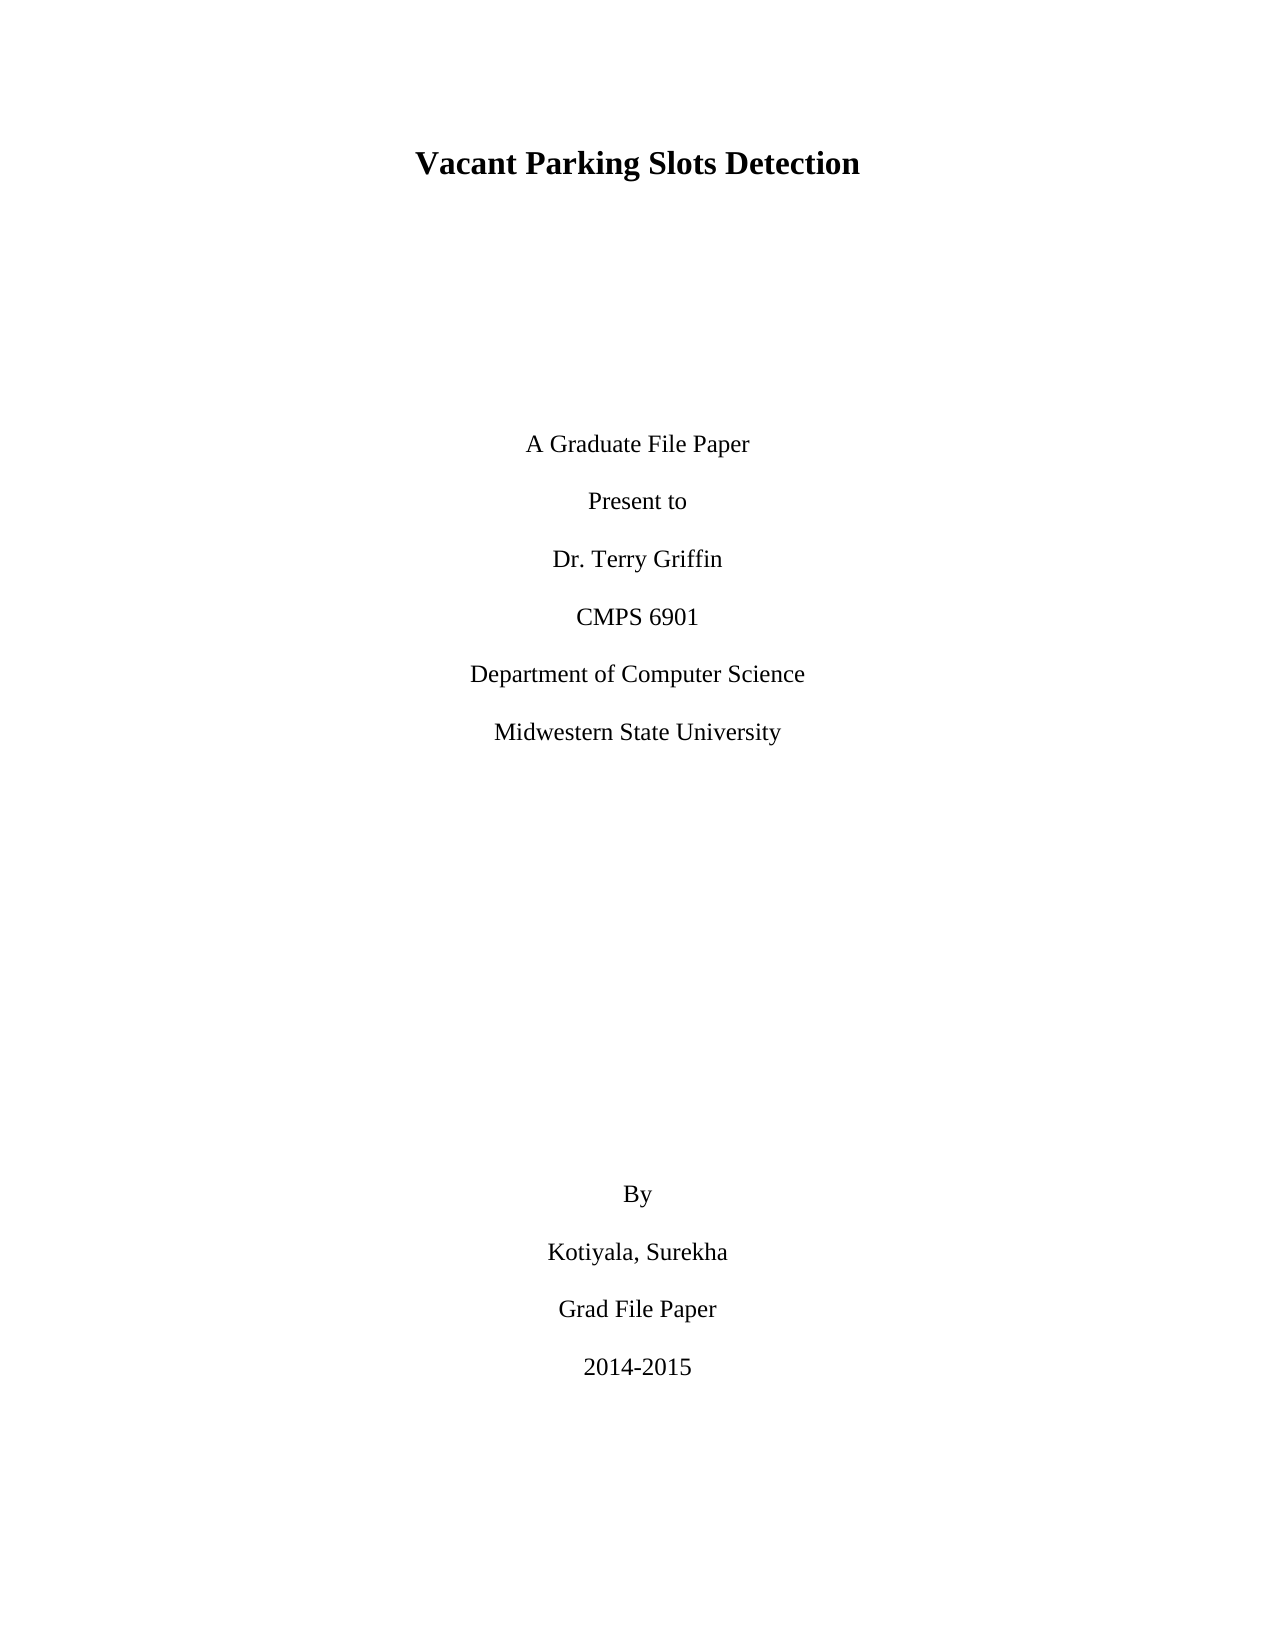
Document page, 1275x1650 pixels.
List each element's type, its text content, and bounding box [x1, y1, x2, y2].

text Grad File Paper [118, 1294, 1157, 1323]
text Dr. Terry Griffin [118, 544, 1157, 573]
text Midwestern State University [118, 717, 1157, 746]
text CMPS 6901 [118, 602, 1157, 631]
text Present to [118, 486, 1157, 515]
text 2014-2015 [118, 1352, 1157, 1381]
text Kotiyala, Surekha [118, 1237, 1157, 1265]
text A Graduate File Paper [118, 429, 1157, 457]
text By [118, 1179, 1157, 1208]
text Department of Computer Science [118, 659, 1157, 688]
subtitle Vacant Parking Slots Detection [118, 143, 1157, 181]
